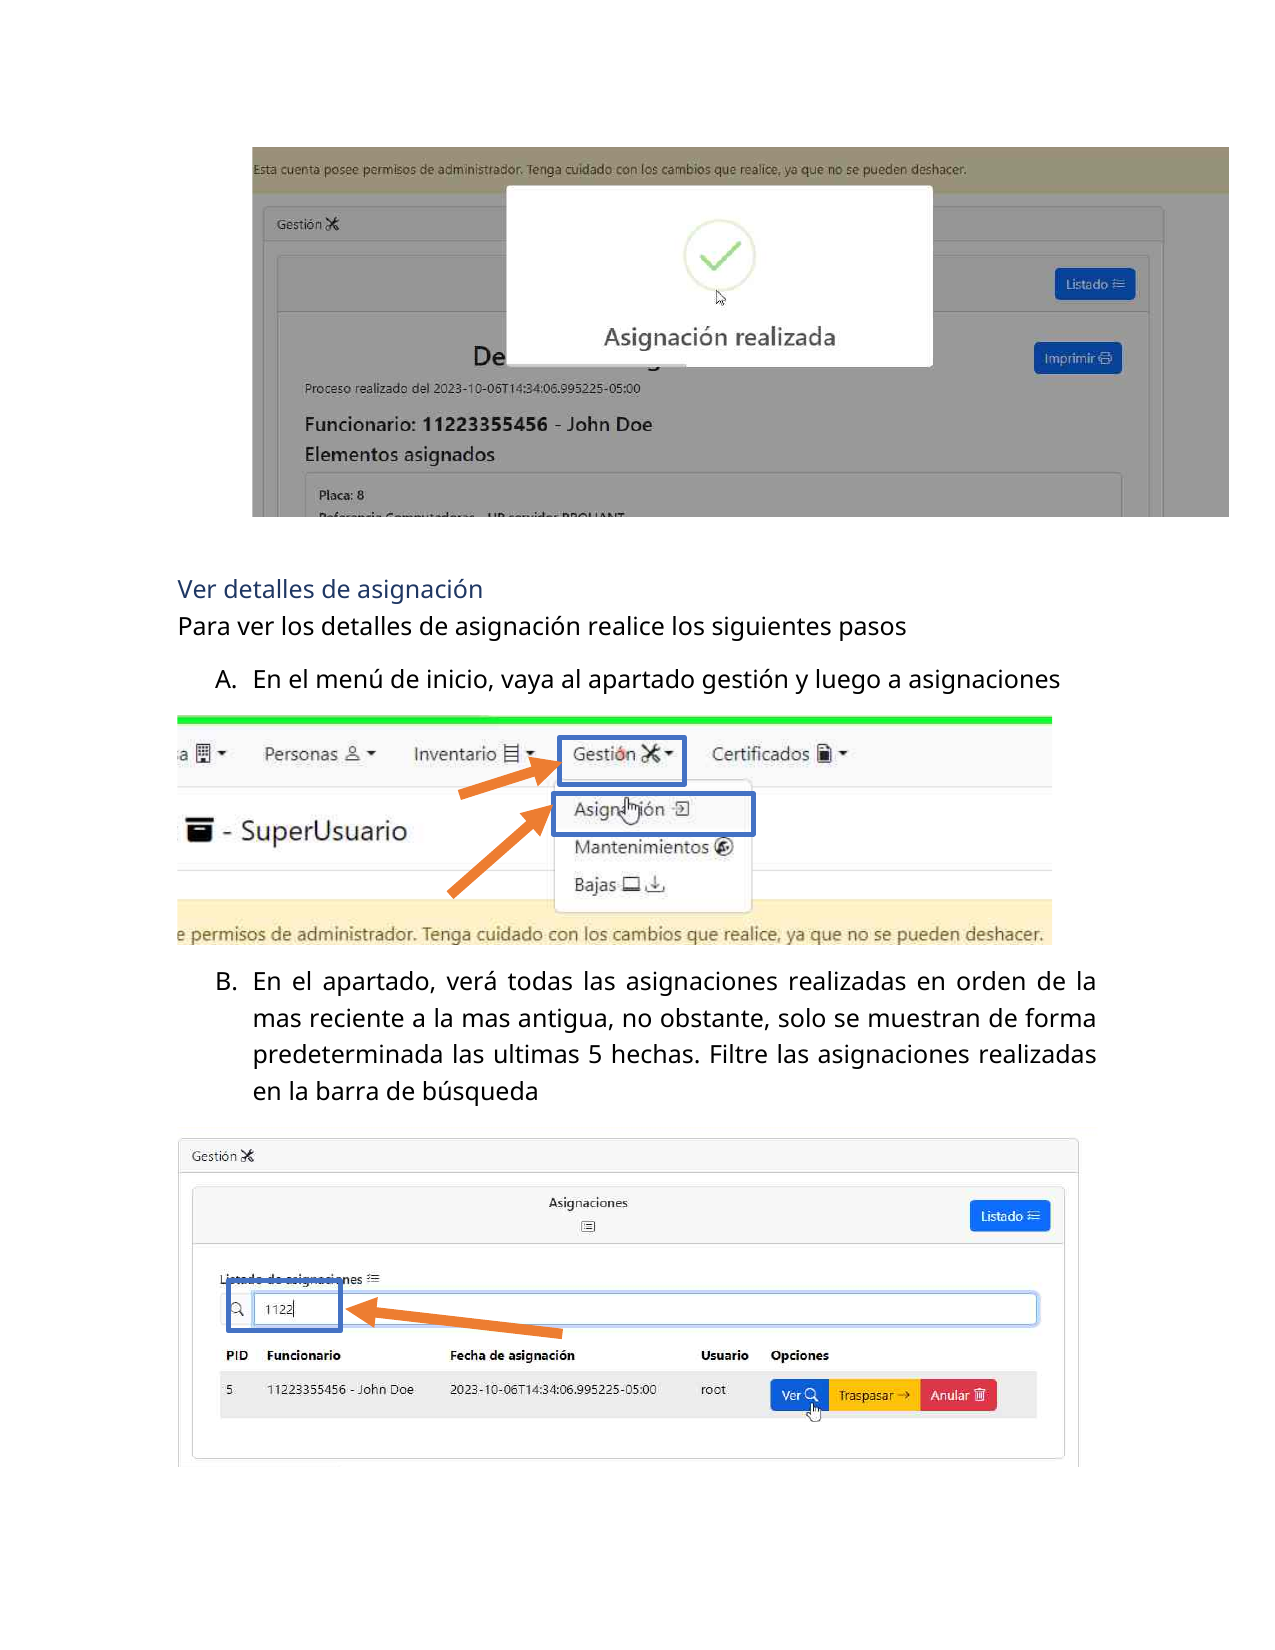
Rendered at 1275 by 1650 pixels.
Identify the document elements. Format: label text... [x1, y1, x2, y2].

picture [177, 1127, 1098, 1467]
subtitle Ver detalles de asignación [177, 572, 1098, 606]
list En el apartado, verá todas las asignaciones realizadas en orden de la mas reciente a la mas antigua, no obstante, solo se muestran de forma predeterminada las ultimas 5 hechas. Filtre las asignaciones realizadas en la barra de búsqueda [215, 963, 1098, 1108]
picture [177, 715, 1053, 945]
list En el menú de inicio, vaya al apartado gestión y luego a asignaciones [215, 662, 1098, 696]
picture [252, 147, 1229, 517]
text Para ver los detalles de asignación realice los siguientes pasos [177, 609, 1098, 643]
